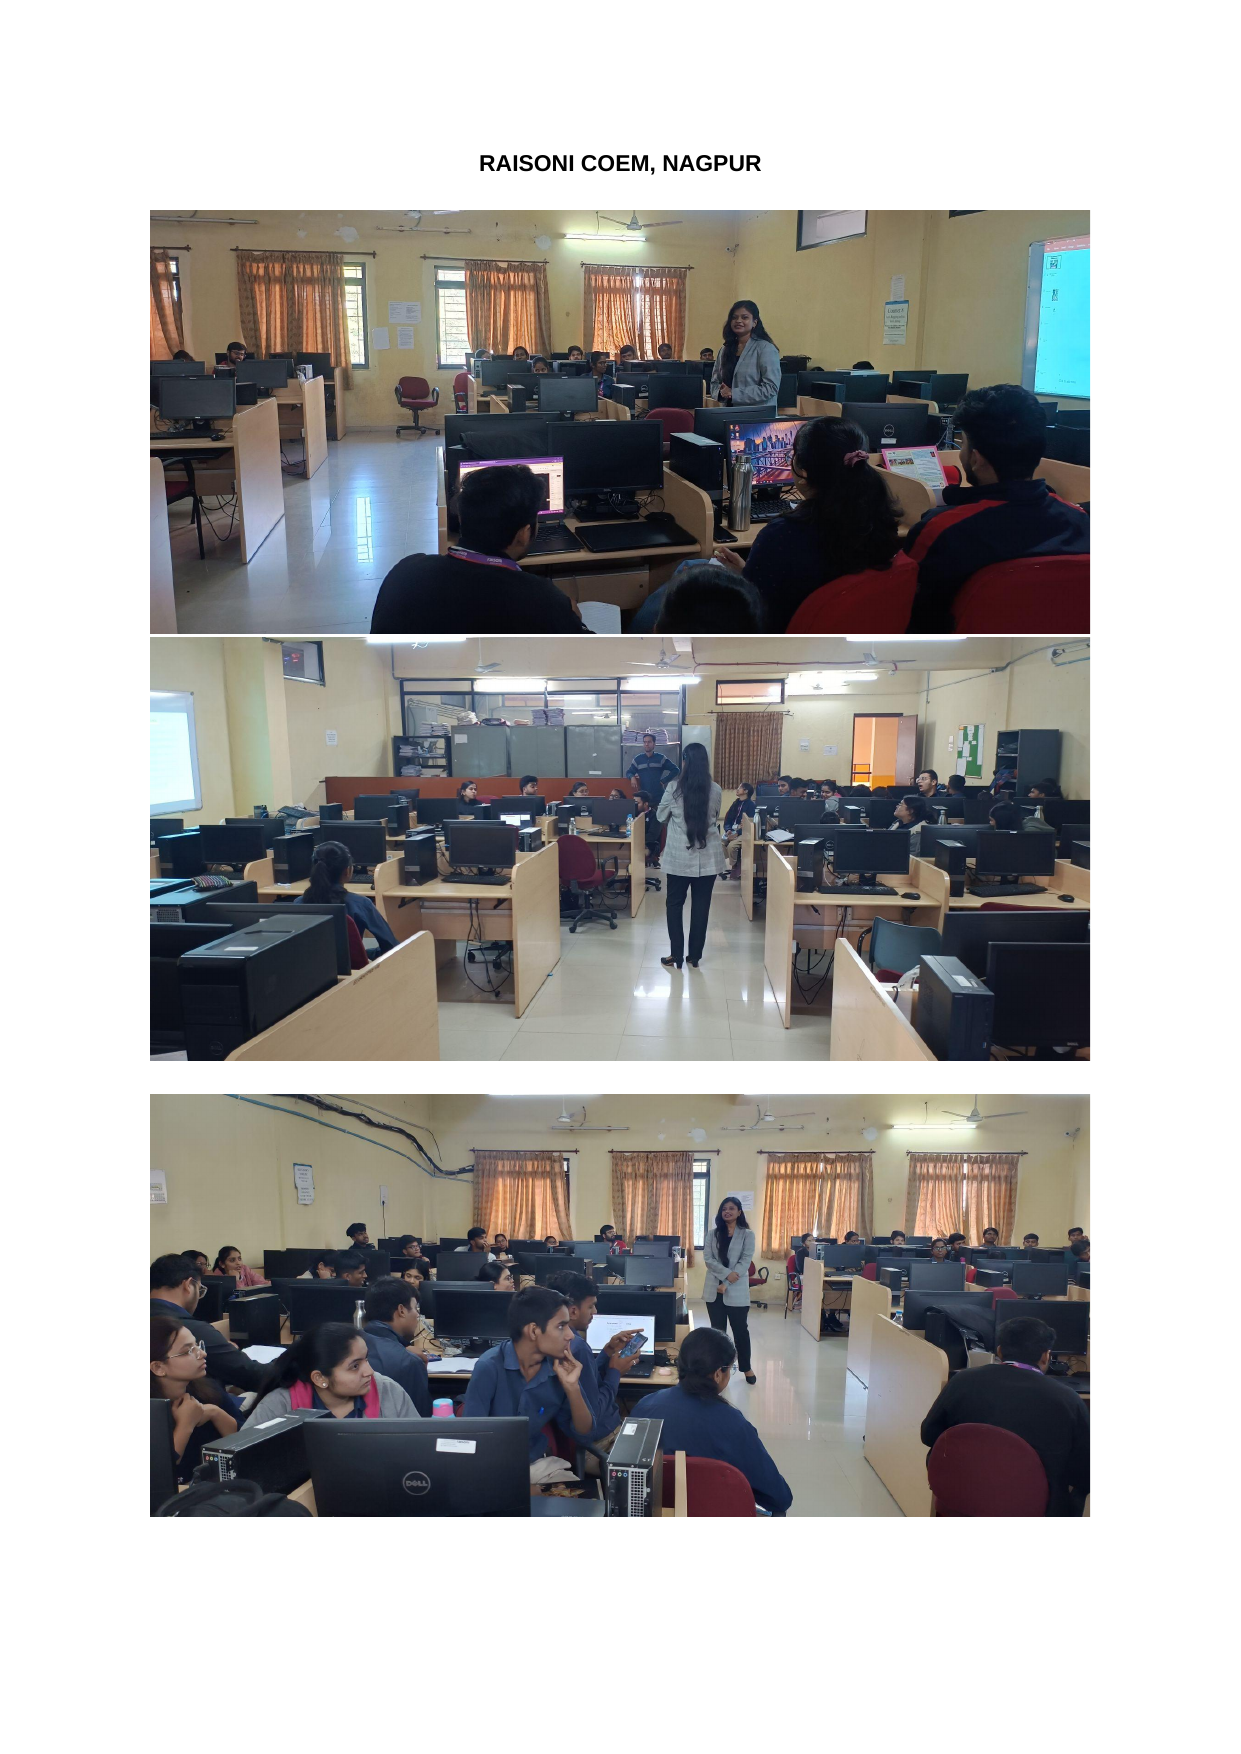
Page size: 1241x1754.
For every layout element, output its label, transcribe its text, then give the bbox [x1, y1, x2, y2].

picture [150, 637, 1091, 1061]
picture [150, 1094, 1091, 1517]
text RAISONI COEM, NAGPUR [150, 150, 1090, 176]
picture [150, 210, 1091, 634]
